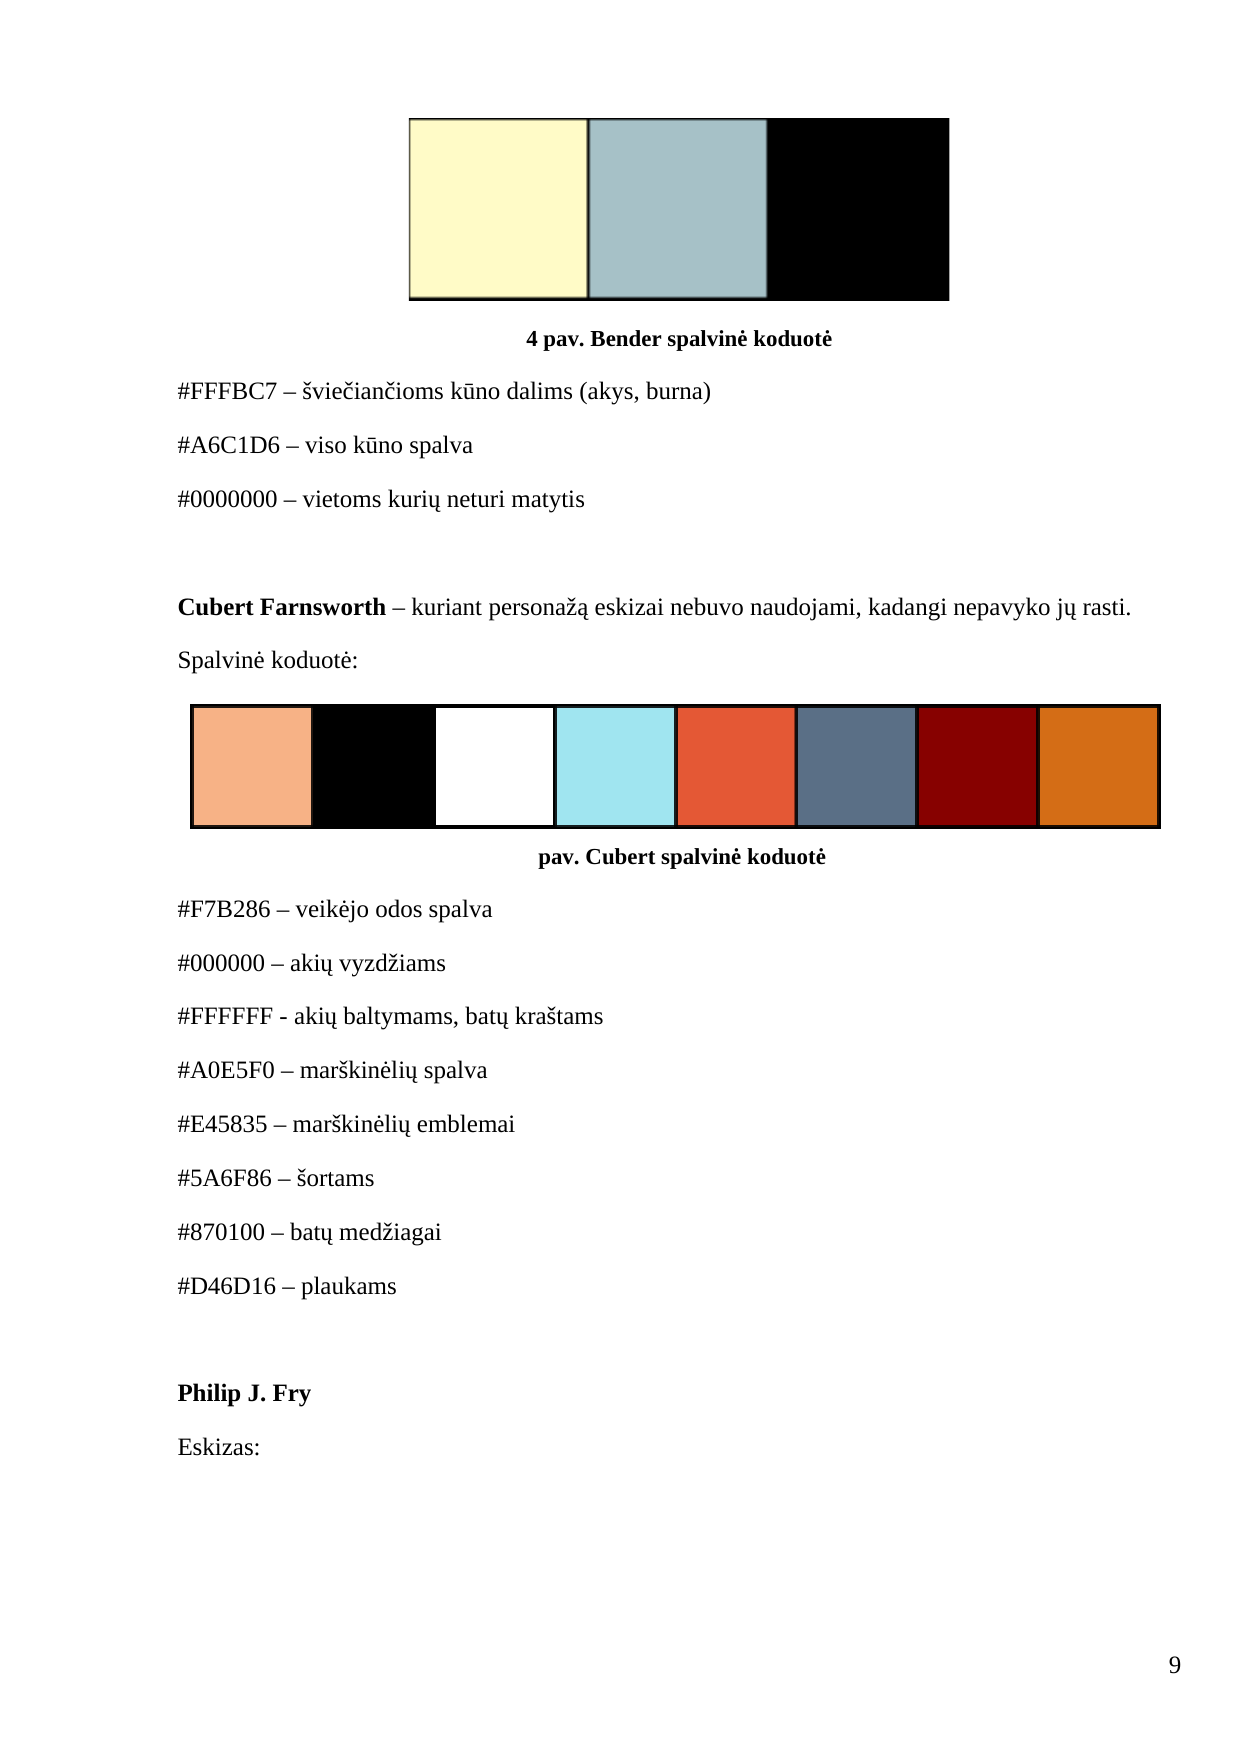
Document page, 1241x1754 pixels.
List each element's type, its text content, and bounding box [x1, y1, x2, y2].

text Cubert Farnsworth – kuriant personažą eskizai nebuvo naudojami, kadangi nepavyko jų rasti. [177, 592, 1181, 621]
text #0000000 – vietoms kurių neturi matytis [177, 484, 1181, 513]
text Spalvinė koduotė: [177, 646, 1181, 674]
text 4 pav. Bender spalvinė koduotė [177, 325, 1181, 352]
text #A0E5F0 – marškinėlių spalva [177, 1055, 1181, 1084]
text #D46D16 – plaukams [177, 1271, 1181, 1299]
text #E45835 – marškinėlių emblemai [177, 1109, 1181, 1138]
text #FFFBC7 – šviečiančioms kūno dalims (akys, burna) [177, 376, 1181, 405]
picture [408, 118, 950, 301]
text #870100 – batų medžiagai [177, 1217, 1181, 1246]
text Philip J. Fry [177, 1378, 1181, 1407]
text Eskizas: [177, 1432, 1181, 1461]
picture [180, 699, 1179, 839]
text #A6C1D6 – viso kūno spalva [177, 430, 1181, 459]
text #F7B286 – veikėjo odos spalva [177, 894, 1181, 922]
text #000000 – akių vyzdžiams [177, 948, 1181, 976]
text #5A6F86 – šortams [177, 1163, 1181, 1192]
text #FFFFFF - akių baltymams, batų kraštams [177, 1001, 1181, 1030]
